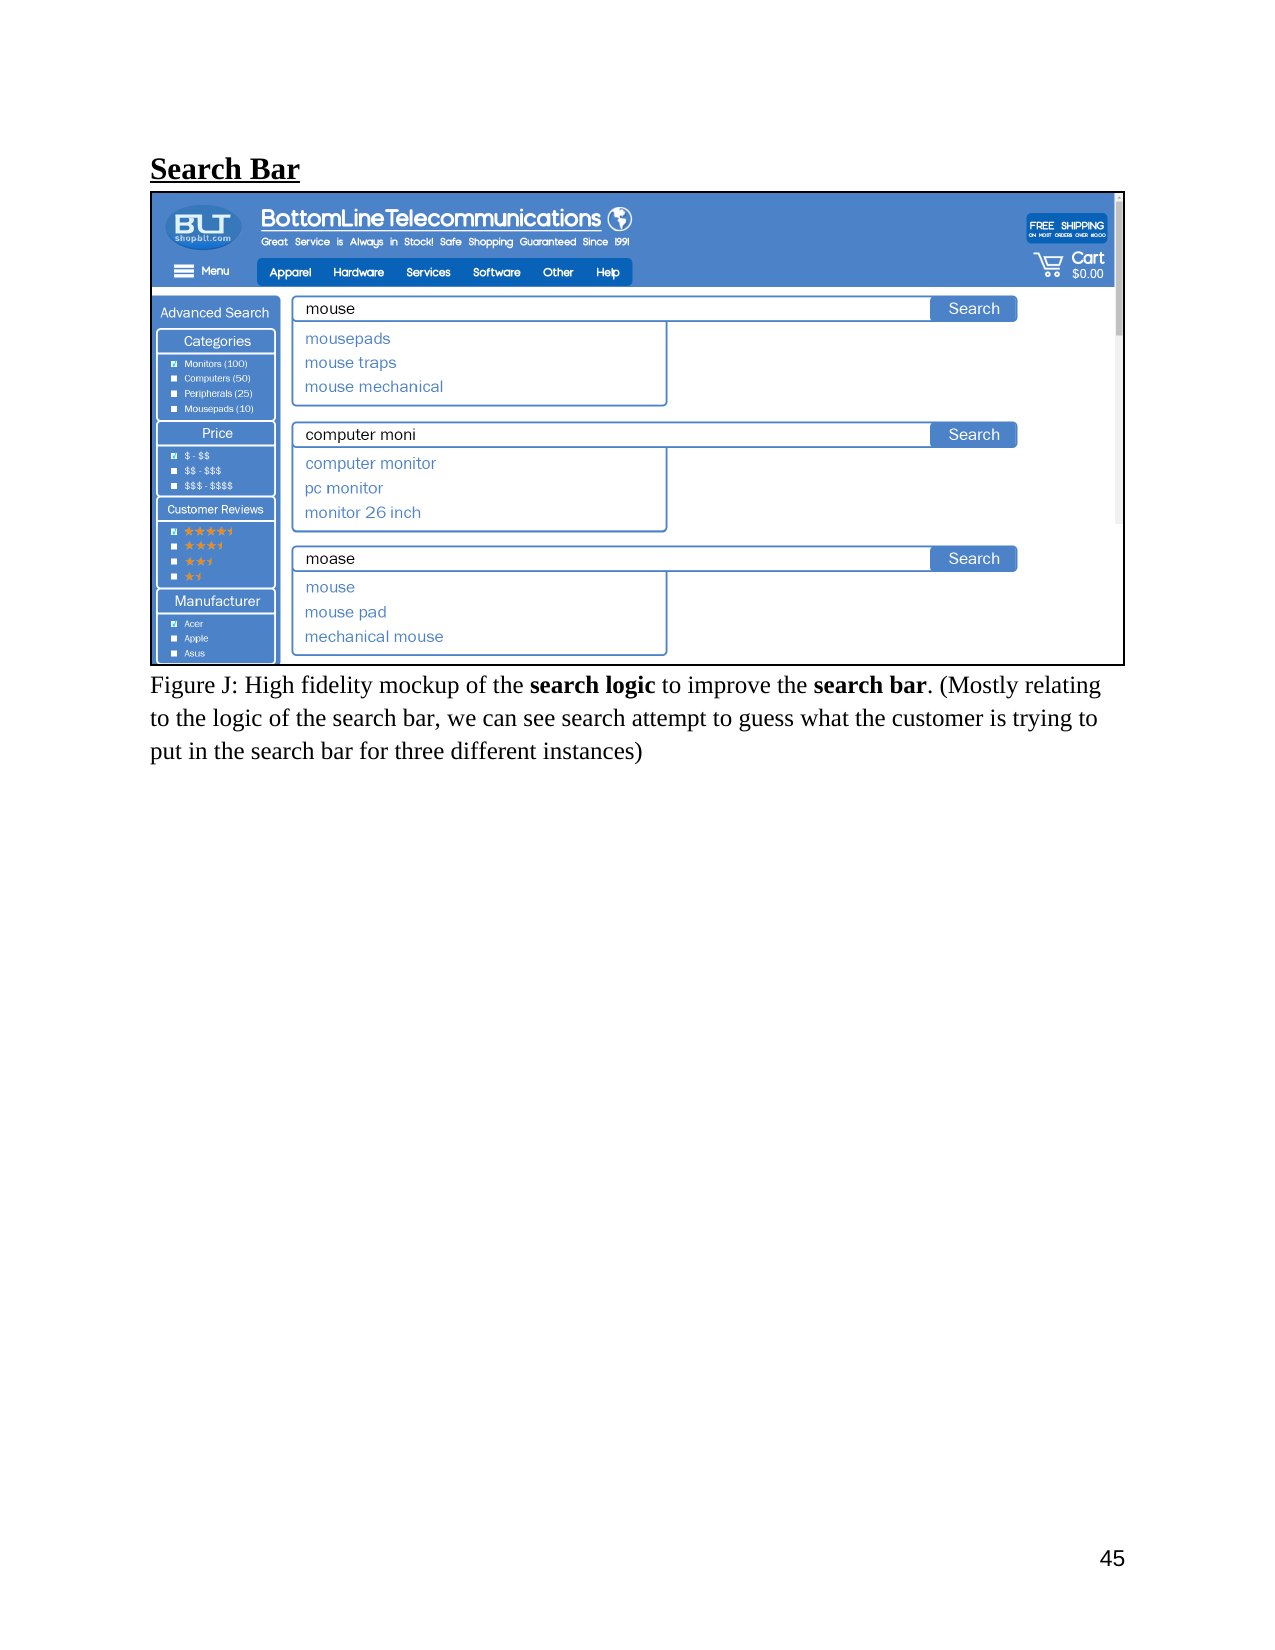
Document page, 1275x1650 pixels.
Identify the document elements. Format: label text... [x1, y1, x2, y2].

picture [152, 193, 1123, 664]
text Figure J: High fidelity mockup of the search logic to improve the search bar. (Mostly relating to the logic of the search bar, we can see search attempt to guess what the customer is trying to put in the search bar for three different instances) [150, 670, 1125, 765]
subtitle Search Bar [150, 150, 1125, 186]
